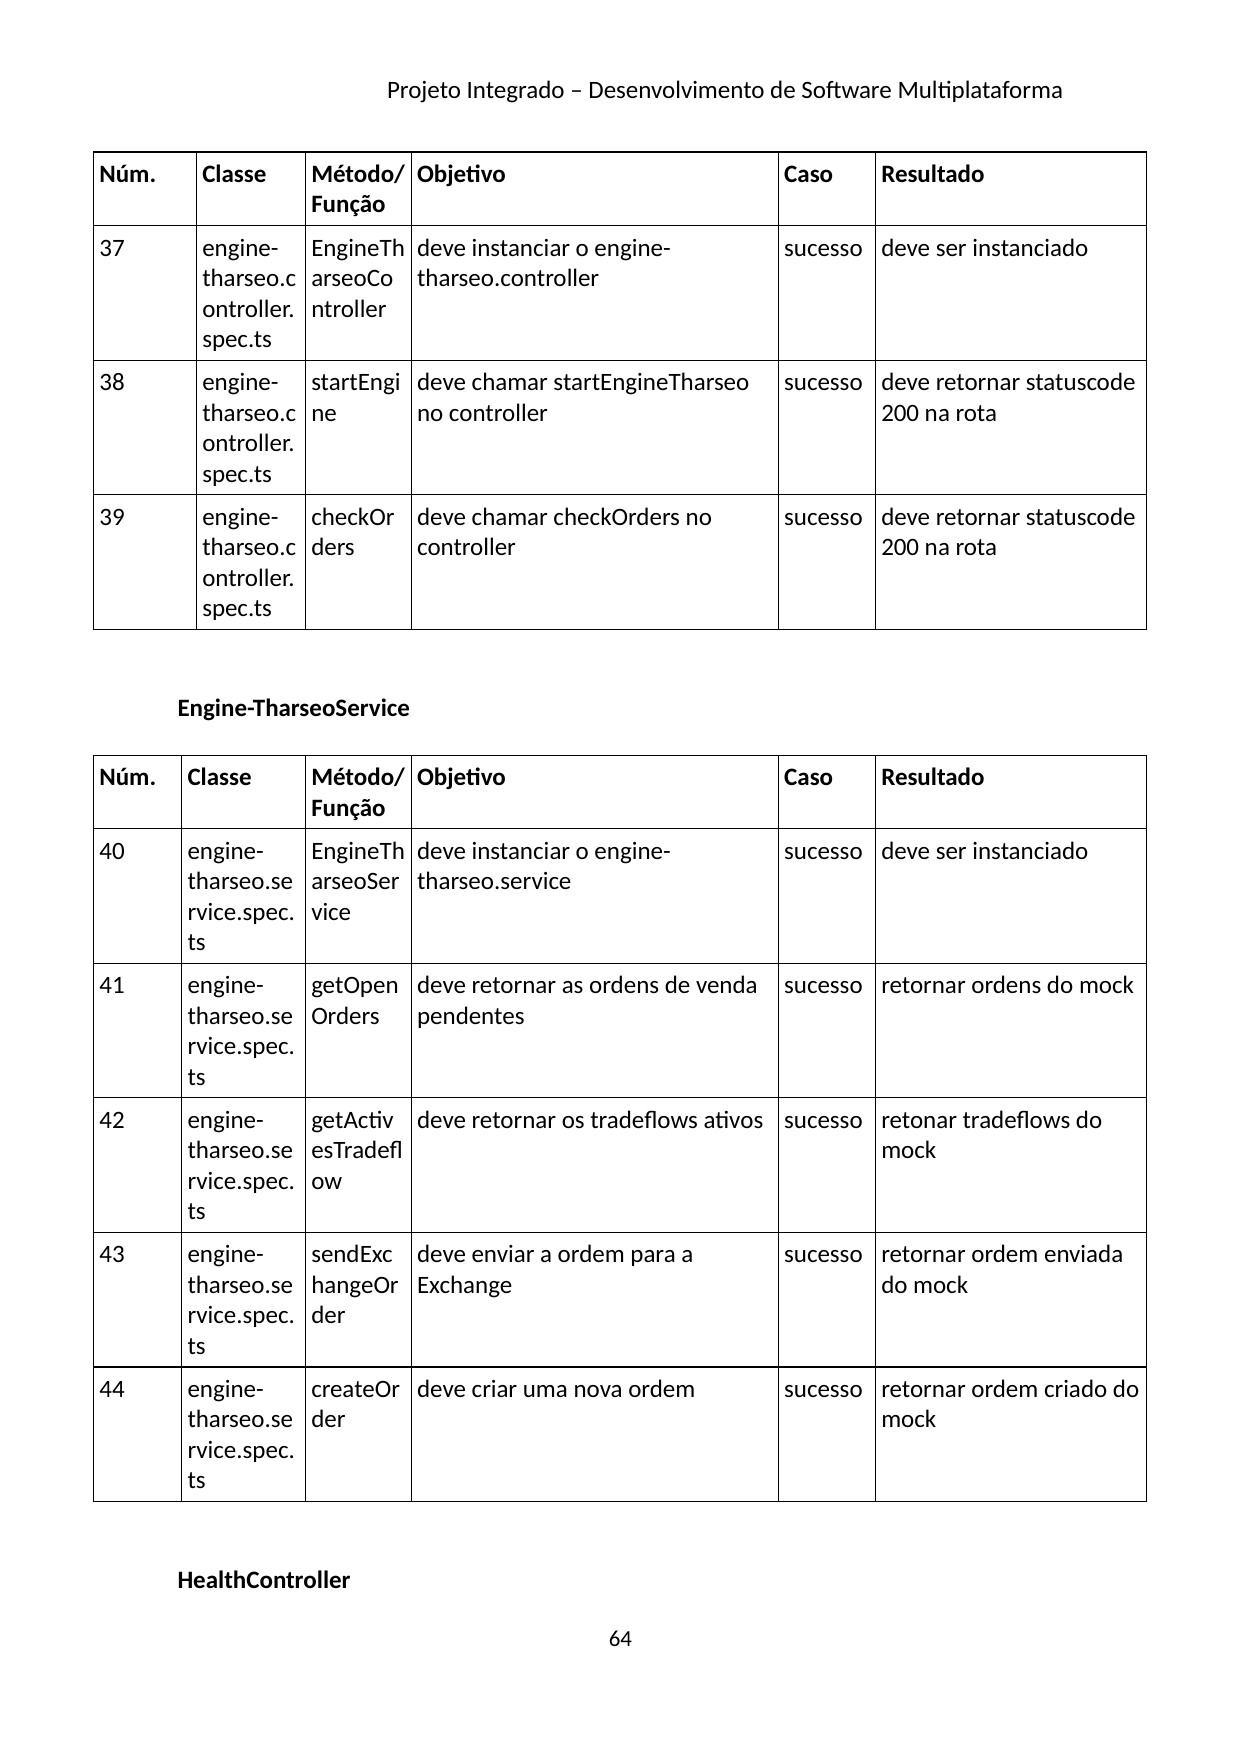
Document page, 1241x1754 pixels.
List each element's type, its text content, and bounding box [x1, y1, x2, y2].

text Engine-TharseoService [177, 692, 1063, 723]
table_cell sucesso [779, 964, 875, 1097]
table_cell 43 [94, 1233, 181, 1366]
table_header Núm. [94, 153, 196, 225]
table_cell engine-tharseo.service.spec.ts [182, 1368, 305, 1501]
table_cell engine-tharseo.controller.spec.ts [197, 495, 305, 629]
table_cell getOpenOrders [306, 964, 411, 1097]
table_cell deve retornar as ordens de venda pendentes [412, 964, 778, 1097]
table_cell deve instanciar o engine-tharseo.controller [412, 226, 778, 359]
table_cell engine-tharseo.service.spec.ts [182, 964, 305, 1097]
table_header Método/Função [306, 756, 411, 828]
table_cell deve chamar checkOrders no controller [412, 495, 778, 629]
table_header Classe [197, 153, 305, 225]
table_cell sucesso [779, 829, 875, 963]
table_cell 44 [94, 1368, 181, 1501]
table_cell getActivesTradeflow [306, 1098, 411, 1232]
table_cell sendExchangeOrder [306, 1233, 411, 1366]
table_header Objetivo [412, 756, 778, 828]
table_cell retornar ordem criado do mock [876, 1368, 1146, 1501]
table_cell engine-tharseo.service.spec.ts [182, 829, 305, 963]
table_cell retonar tradeflows do mock [876, 1098, 1146, 1232]
table_header Resultado [876, 153, 1146, 225]
table_cell deve criar uma nova ordem [412, 1368, 778, 1501]
table_cell 42 [94, 1098, 181, 1232]
table_cell 39 [94, 495, 196, 629]
table_cell retornar ordem enviada do mock [876, 1233, 1146, 1366]
table_cell engine-tharseo.controller.spec.ts [197, 226, 305, 359]
table_header Objetivo [412, 153, 778, 225]
table_cell EngineTharseoService [306, 829, 411, 963]
table_cell retornar ordens do mock [876, 964, 1146, 1097]
table_cell 37 [94, 226, 196, 359]
table_header Método/Função [306, 153, 411, 225]
table_cell sucesso [779, 361, 875, 494]
table_cell sucesso [779, 1098, 875, 1232]
text HealthController [177, 1564, 1063, 1595]
table_cell checkOrders [306, 495, 411, 629]
table_cell sucesso [779, 1233, 875, 1366]
table_cell 41 [94, 964, 181, 1097]
table_cell startEngine [306, 361, 411, 494]
table_cell deve retornar statuscode 200 na rota [876, 361, 1146, 494]
table_header Resultado [876, 756, 1146, 828]
table_cell deve ser instanciado [876, 226, 1146, 359]
table_header Caso [779, 153, 875, 225]
table_cell sucesso [779, 226, 875, 359]
table_cell sucesso [779, 495, 875, 629]
table_header Caso [779, 756, 875, 828]
table_cell sucesso [779, 1368, 875, 1501]
table_cell engine-tharseo.service.spec.ts [182, 1233, 305, 1366]
table_cell deve retornar os tradeflows ativos [412, 1098, 778, 1232]
table_cell EngineTharseoController [306, 226, 411, 359]
table_cell deve enviar a ordem para a Exchange [412, 1233, 778, 1366]
table_cell deve retornar statuscode 200 na rota [876, 495, 1146, 629]
table_cell createOrder [306, 1368, 411, 1501]
table_cell deve chamar startEngineTharseo no controller [412, 361, 778, 494]
table_header Classe [182, 756, 305, 828]
table_cell deve ser instanciado [876, 829, 1146, 963]
table_cell engine-tharseo.controller.spec.ts [197, 361, 305, 494]
table_header Núm. [94, 756, 181, 828]
table_cell engine-tharseo.service.spec.ts [182, 1098, 305, 1232]
table_cell 40 [94, 829, 181, 963]
table_cell 38 [94, 361, 196, 494]
table_cell deve instanciar o engine-tharseo.service [412, 829, 778, 963]
